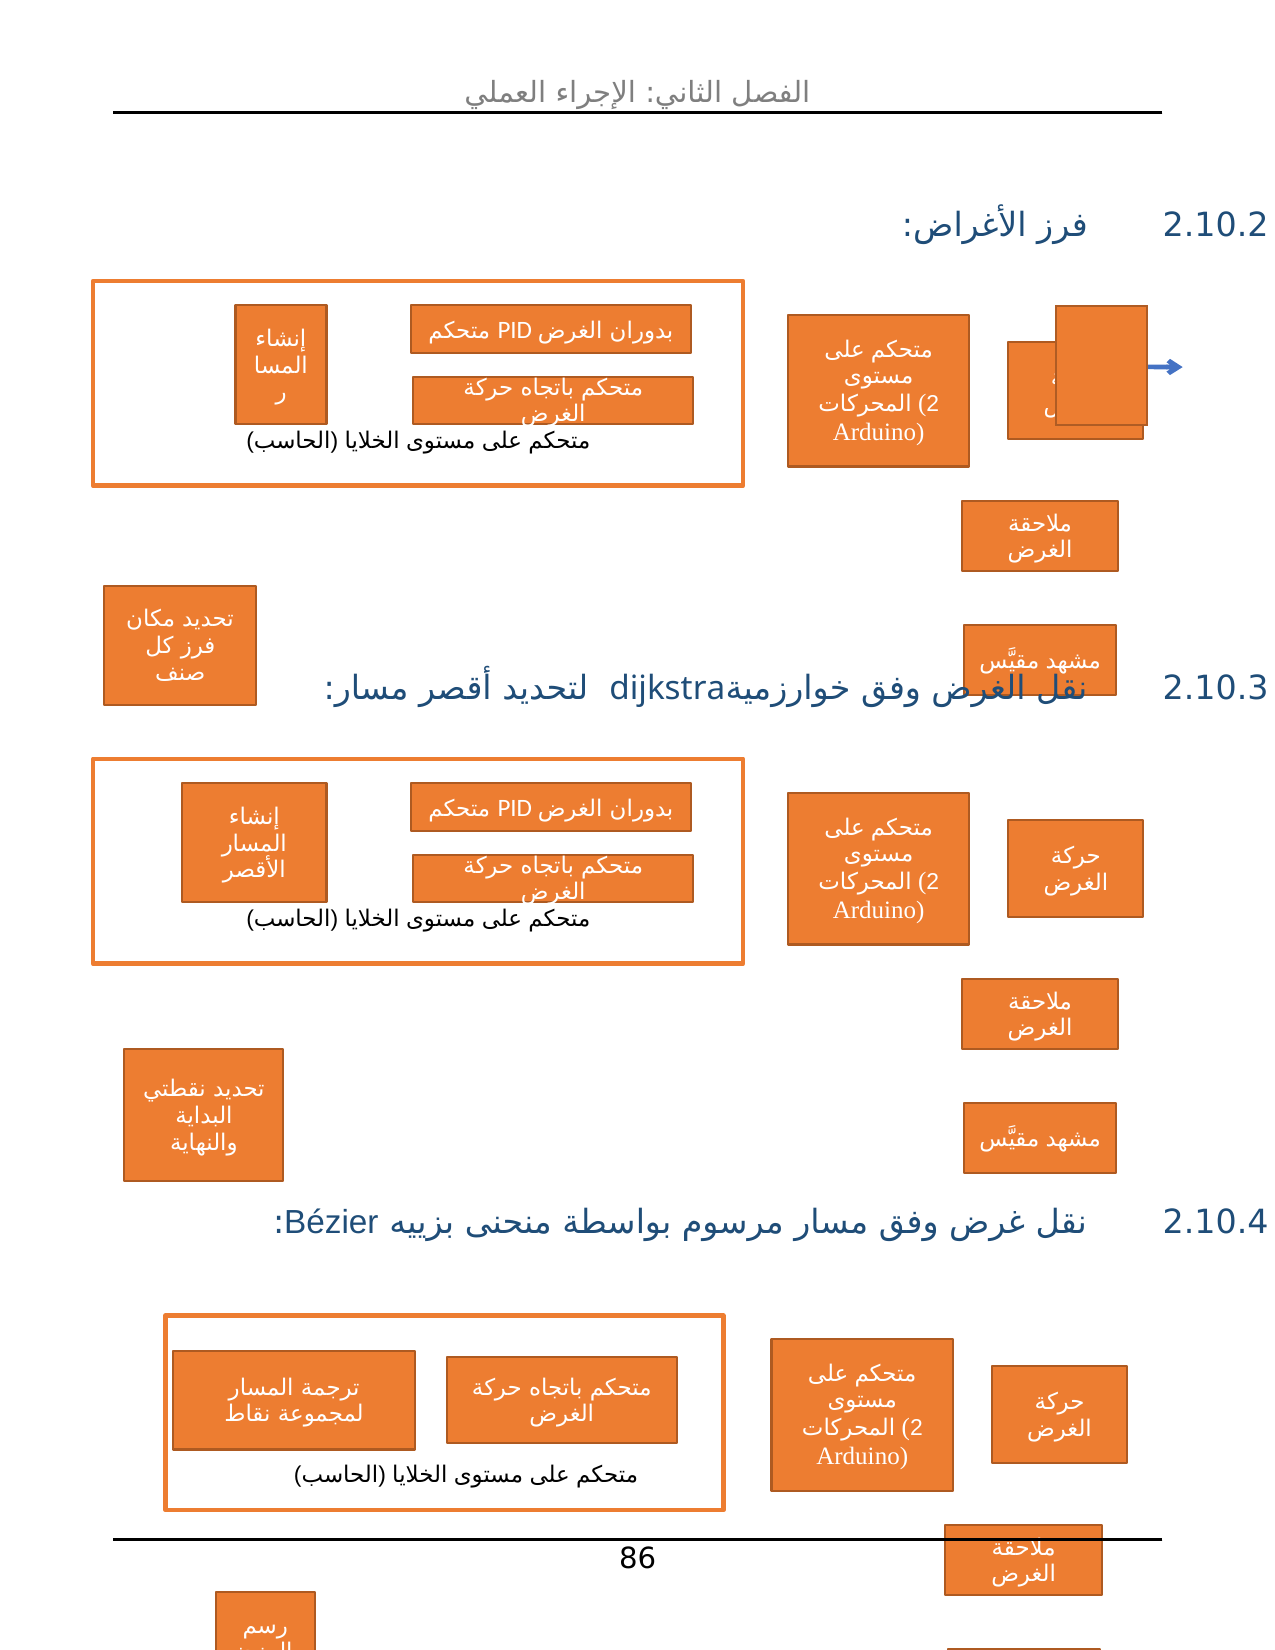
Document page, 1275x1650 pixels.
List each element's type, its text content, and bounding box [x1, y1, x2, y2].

subtitle فرز الأغراض: [112, 205, 1162, 244]
subtitle نقل الغرض وفق خوارزميةdijkstra لتحديد أقصر مسار: [112, 664, 1162, 709]
subtitle نقل غرض وفق مسار مرسوم بواسطة منحنى بزييه Bézier: [112, 1202, 1162, 1242]
